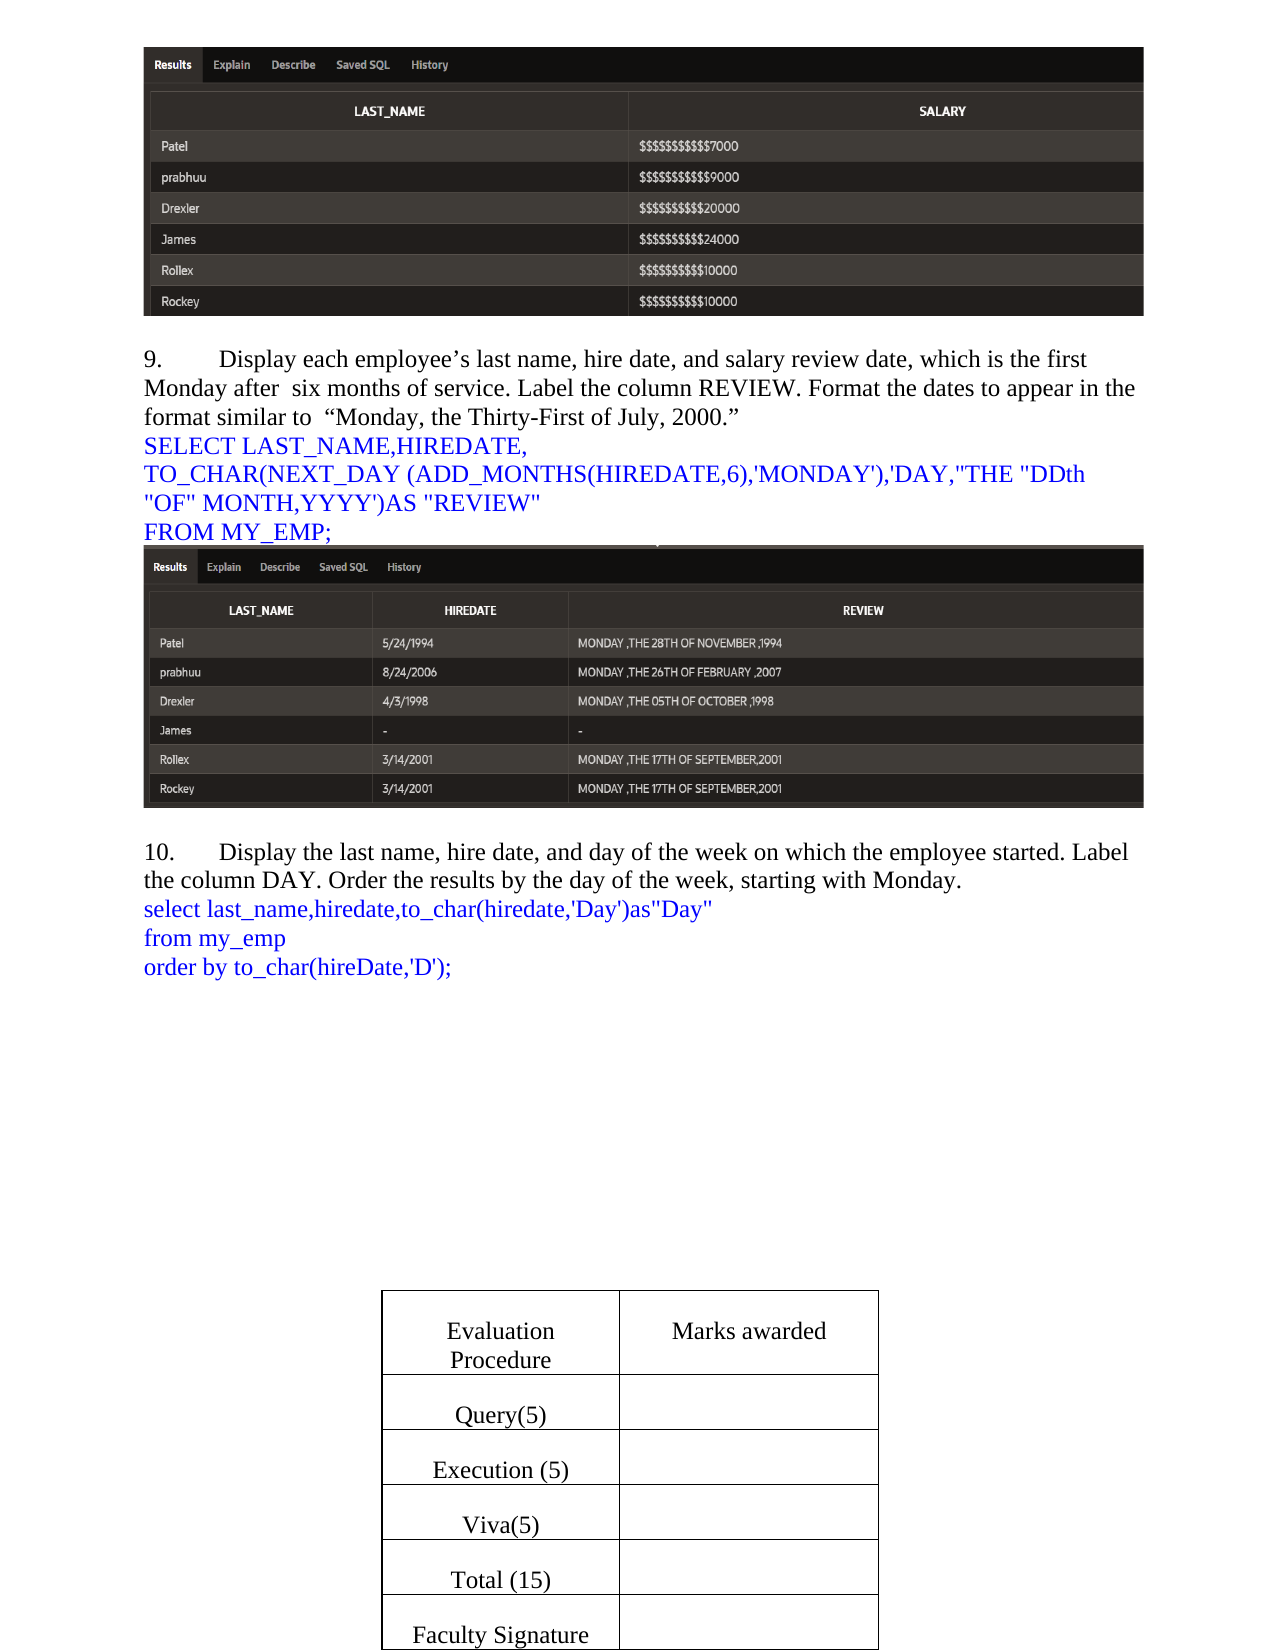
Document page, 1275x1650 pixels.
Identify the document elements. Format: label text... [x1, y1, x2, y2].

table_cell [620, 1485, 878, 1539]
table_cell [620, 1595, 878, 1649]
text SELECT LAST_NAME,HIREDATE, [144, 431, 1144, 459]
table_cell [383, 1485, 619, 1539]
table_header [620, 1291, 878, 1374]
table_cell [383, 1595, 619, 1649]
text TO_CHAR(NEXT_DAY (ADD_MONTHS(HIREDATE,6),'MONDAY'),'DAY,"THE "DDth [144, 459, 1144, 488]
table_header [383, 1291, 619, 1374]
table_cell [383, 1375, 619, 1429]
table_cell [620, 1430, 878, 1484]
list Display the last name, hire date, and day of the week on which the employee started. Label the column DAY. Order the results by the day of the week, starting with Monday. [143, 837, 1144, 894]
list Display each employee’s last name, hire date, and salary review date, which is the first Monday after six months of service. Label the column REVIEW. Format the dates to appear in the format similar to “Monday, the Thirty-First of July, 2000.” [143, 344, 1144, 431]
picture [143, 47, 1144, 316]
picture [143, 545, 1144, 808]
text FROM MY_EMP; [143, 517, 1144, 545]
text order by to_char(hireDate,'D'); [143, 952, 1144, 980]
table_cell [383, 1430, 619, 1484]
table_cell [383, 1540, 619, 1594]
text from my_emp [143, 923, 1144, 952]
text "OF" MONTH,YYYY')AS "REVIEW" [143, 488, 1144, 517]
text select last_name,hiredate,to_char(hiredate,'Day')as"Day" [143, 894, 1144, 923]
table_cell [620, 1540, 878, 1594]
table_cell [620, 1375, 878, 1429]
